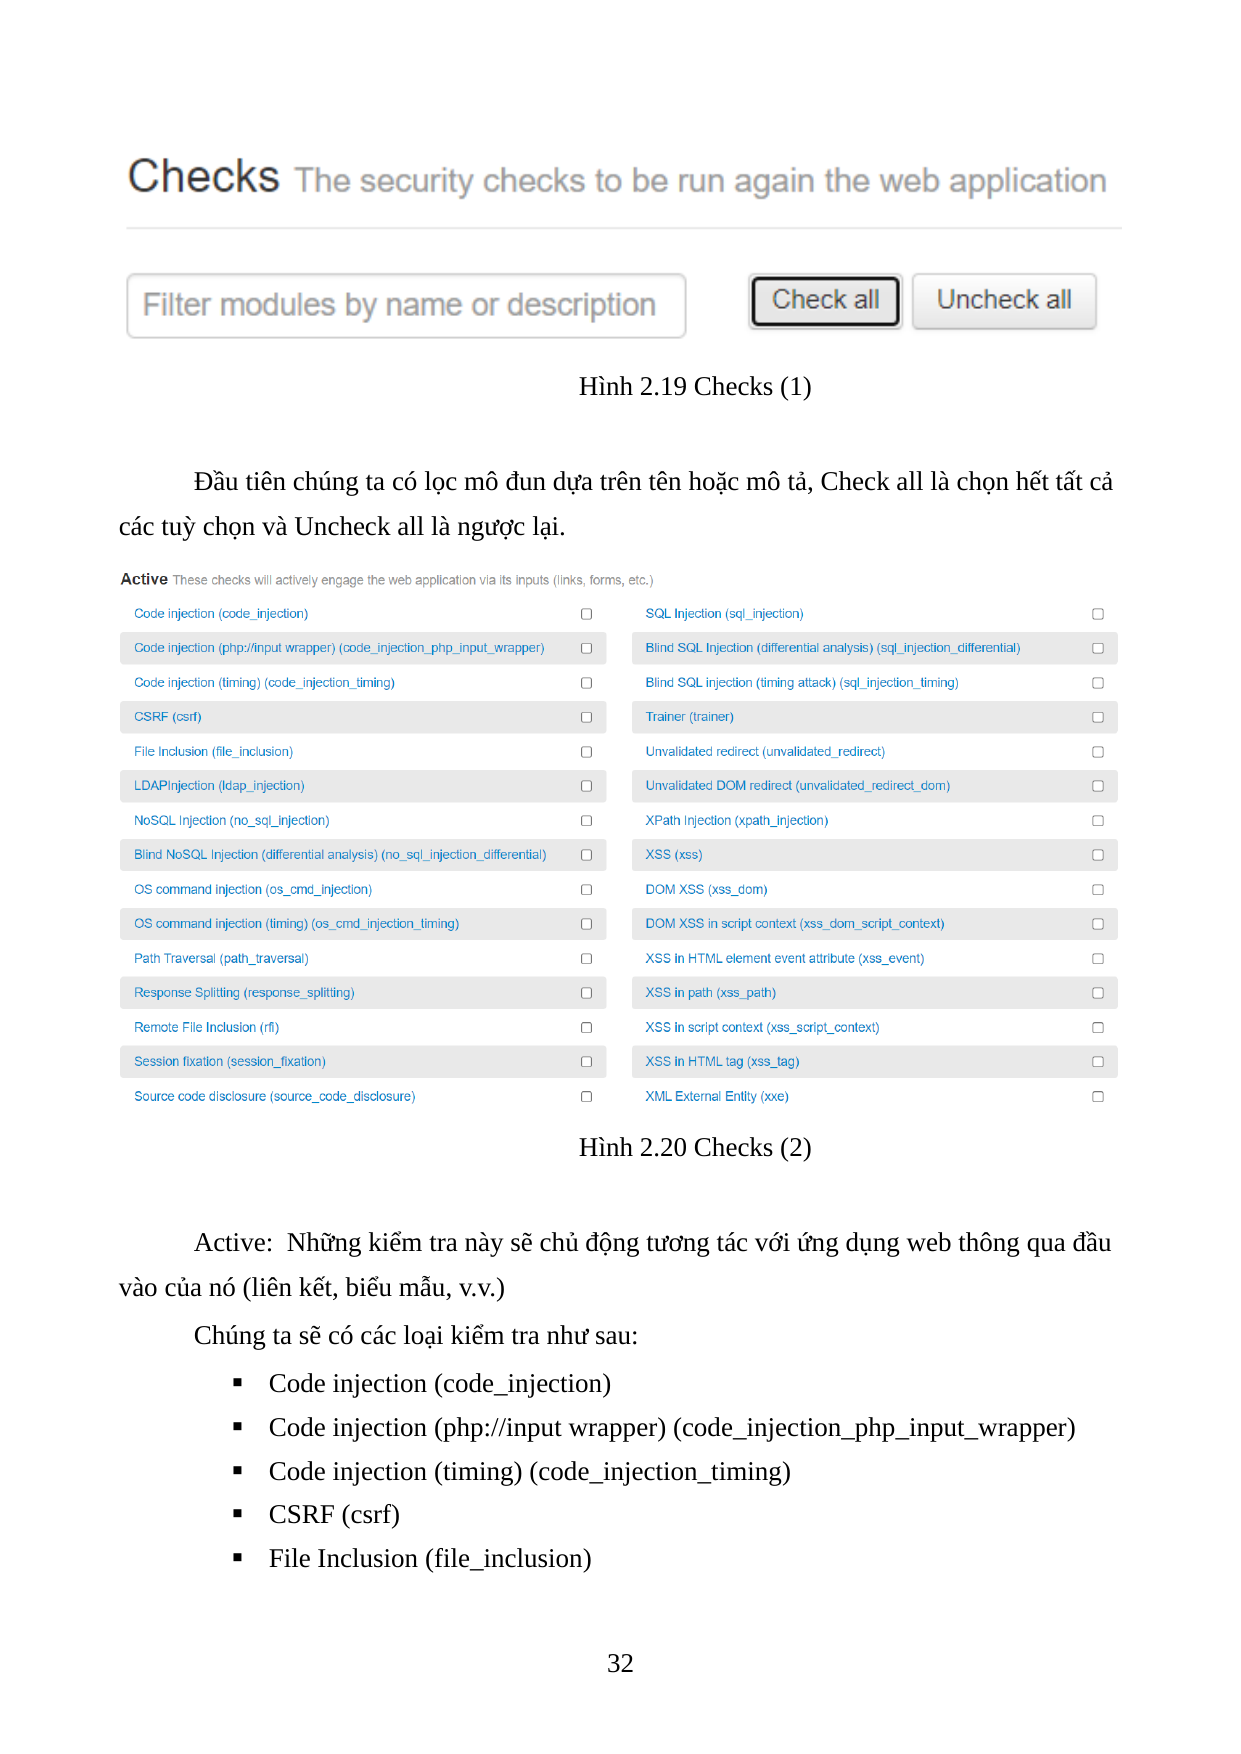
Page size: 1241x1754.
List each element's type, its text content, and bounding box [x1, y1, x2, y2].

list File Inclusion (file_inclusion) [231, 1539, 1122, 1577]
list Code injection (code_injection) [231, 1364, 1122, 1402]
text Hình 2.20 Checks (2) [193, 1128, 1122, 1165]
picture [117, 569, 1119, 1104]
list Code injection (timing) (code_injection_timing) [231, 1452, 1122, 1489]
list CSRF (csrf) [231, 1495, 1122, 1533]
text Đầu tiên chúng ta có lọc mô đun dựa trên tên hoặc mô tả, Check all là chọn hết tất cả các tuỳ chọn và Uncheck all là ngược lại. [118, 462, 1122, 545]
picture [118, 141, 1122, 346]
text Chúng ta sẽ có các loại kiểm tra như sau: [118, 1316, 1122, 1354]
text Hình 2.19 Checks (1) [193, 367, 1122, 404]
text Active: Những kiểm tra này sẽ chủ động tương tác với ứng dụng web thông qua đầu vào của nó (liên kết, biểu mẫu, v.v.) [118, 1223, 1122, 1306]
list Code injection (php://input wrapper) (code_injection_php_input_wrapper) [231, 1408, 1122, 1445]
